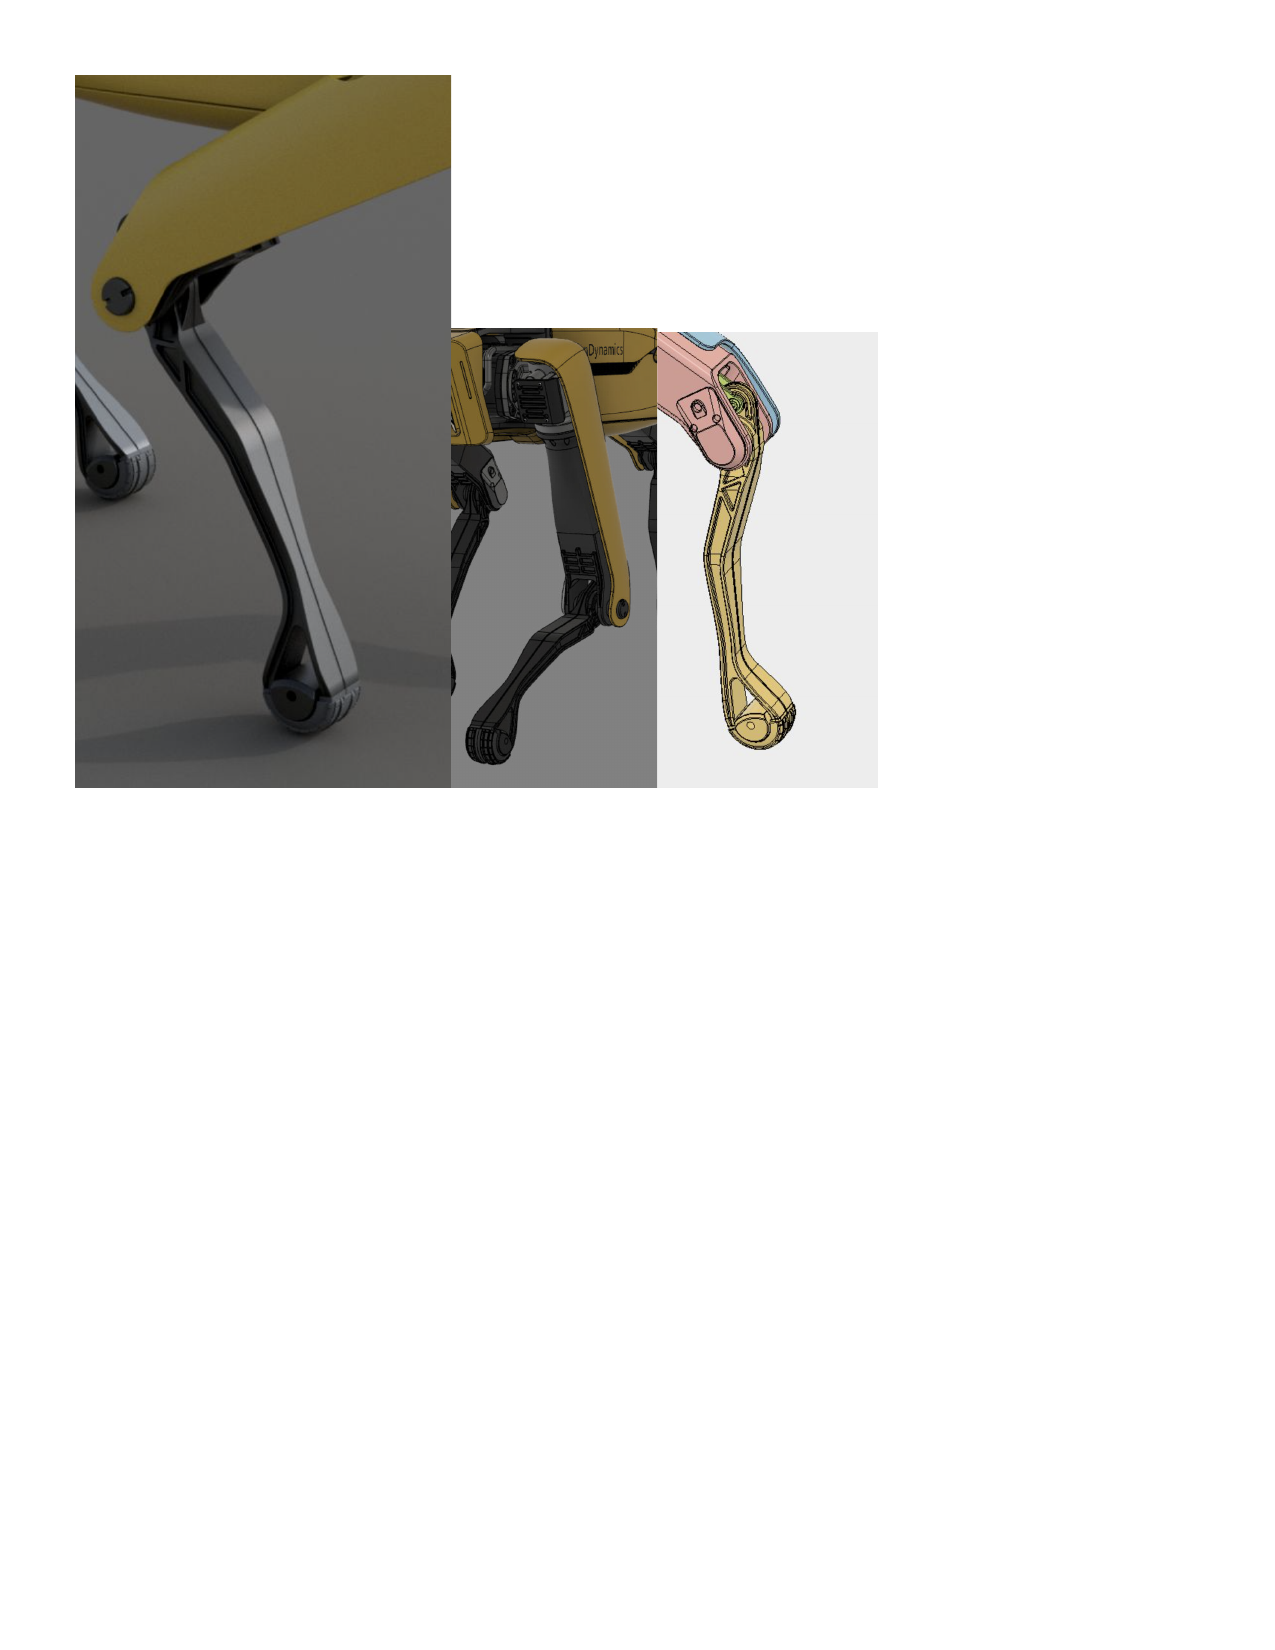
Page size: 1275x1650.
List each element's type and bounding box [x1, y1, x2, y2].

picture [75, 75, 878, 788]
